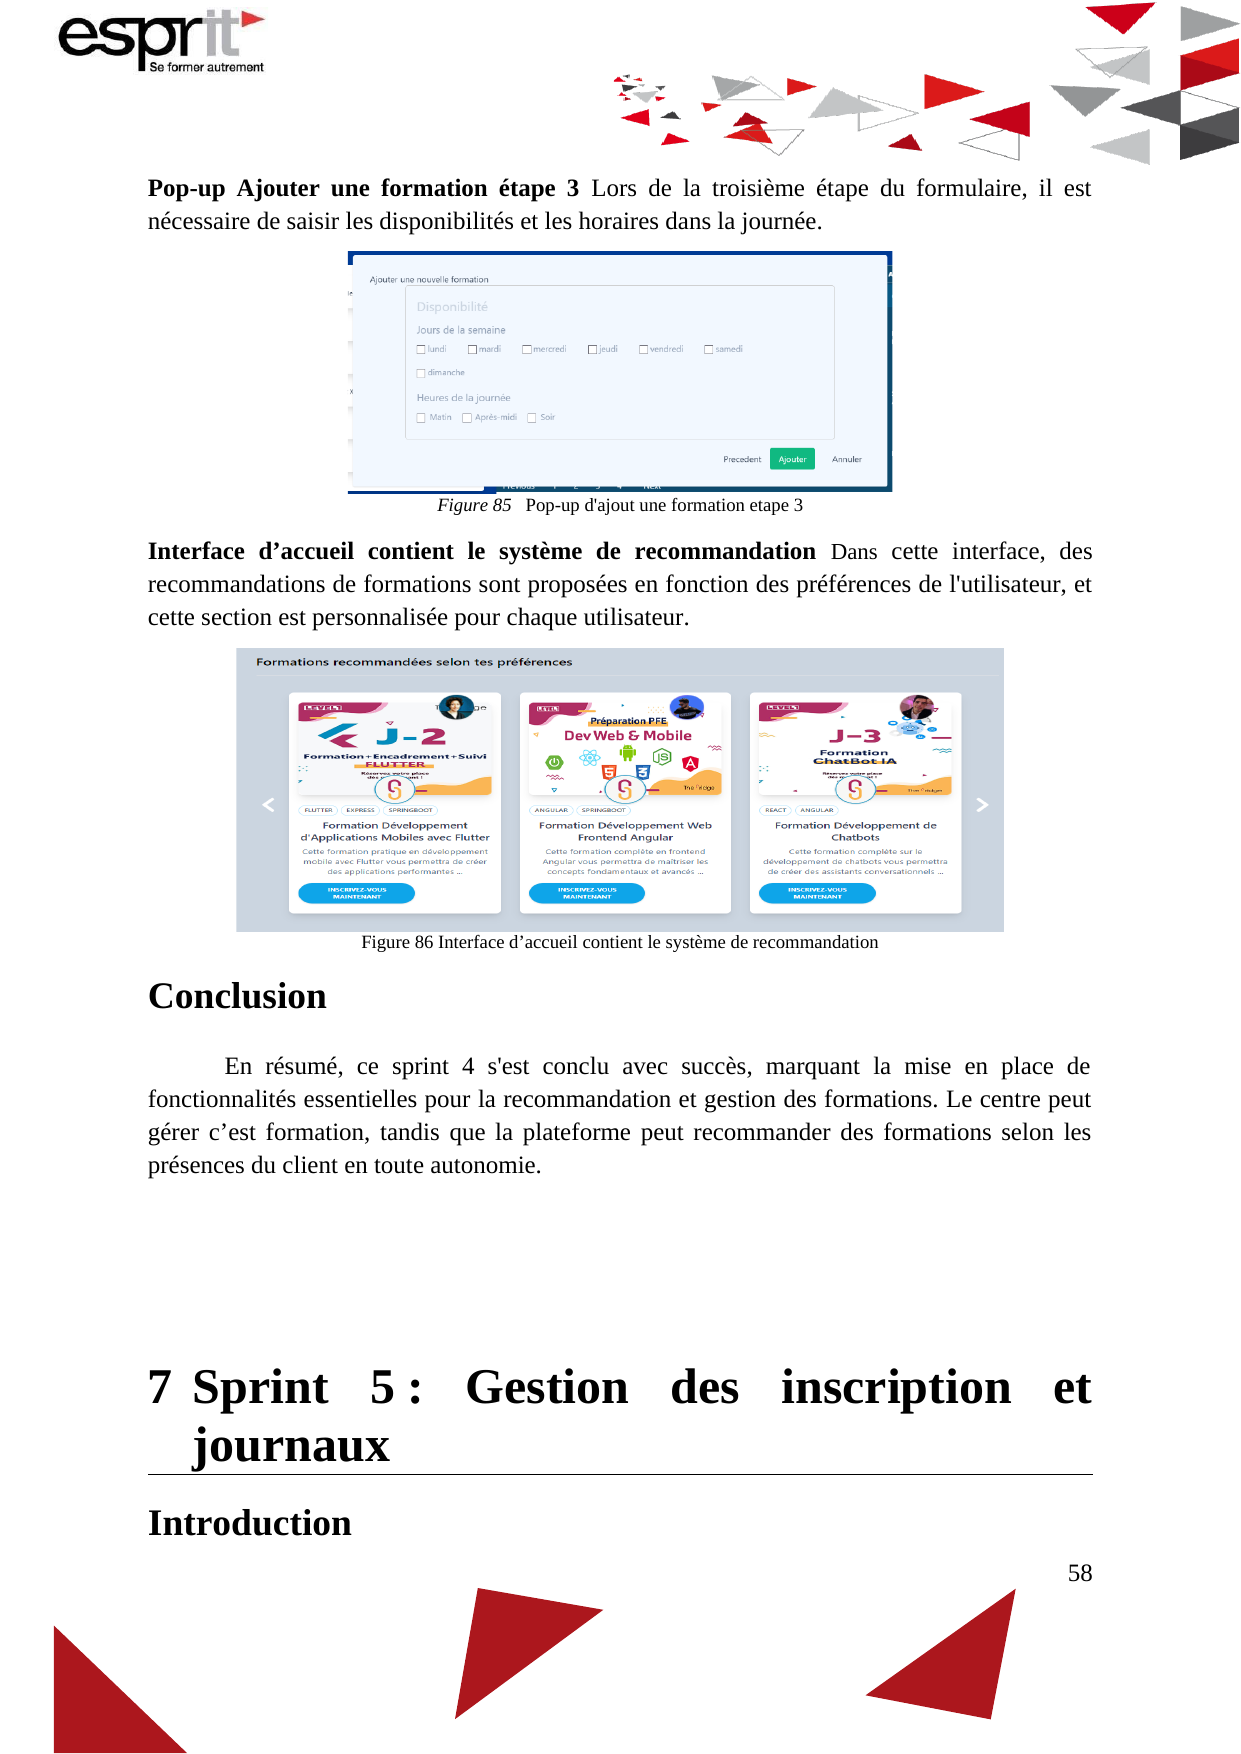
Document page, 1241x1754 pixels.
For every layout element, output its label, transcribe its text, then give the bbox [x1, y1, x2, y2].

picture [347, 251, 893, 494]
picture [236, 648, 1004, 932]
subtitle Conclusion [148, 974, 1093, 1017]
subtitle Sprint 5 : Gestion des inscription et journaux [148, 1357, 1093, 1474]
picture [54, 7, 269, 75]
picture [613, 0, 1241, 167]
text En résumé, ce sprint 4 s'est conclu avec succès, marquant la mise en place de fonctionnalités essentielles pour la recommandation et gestion des formations. Le centre peut gérer c’est formation, tandis que la plateforme peut recommander des formations selon les présences du client en toute autonomie. [148, 1051, 1093, 1179]
text Figure 86 Interface d’accueil contient le système de recommandation [148, 931, 1093, 953]
subtitle Introduction [148, 1500, 1093, 1543]
text Pop-up Ajouter une formation étape 3 Lors de la troisième étape du formulaire, il est nécessaire de saisir les disponibilités et les horaires dans la journée. [148, 173, 1093, 235]
text Interface d’accueil contient le système de recommandation Dans cette interface, des recommandations de formations sont proposées en fonction des préférences de l'utilisateur, et cette section est personnalisée pour chaque utilisateur. [148, 536, 1093, 631]
text Figure 85 Pop-up d'ajout une formation etape 3 [148, 494, 1093, 516]
